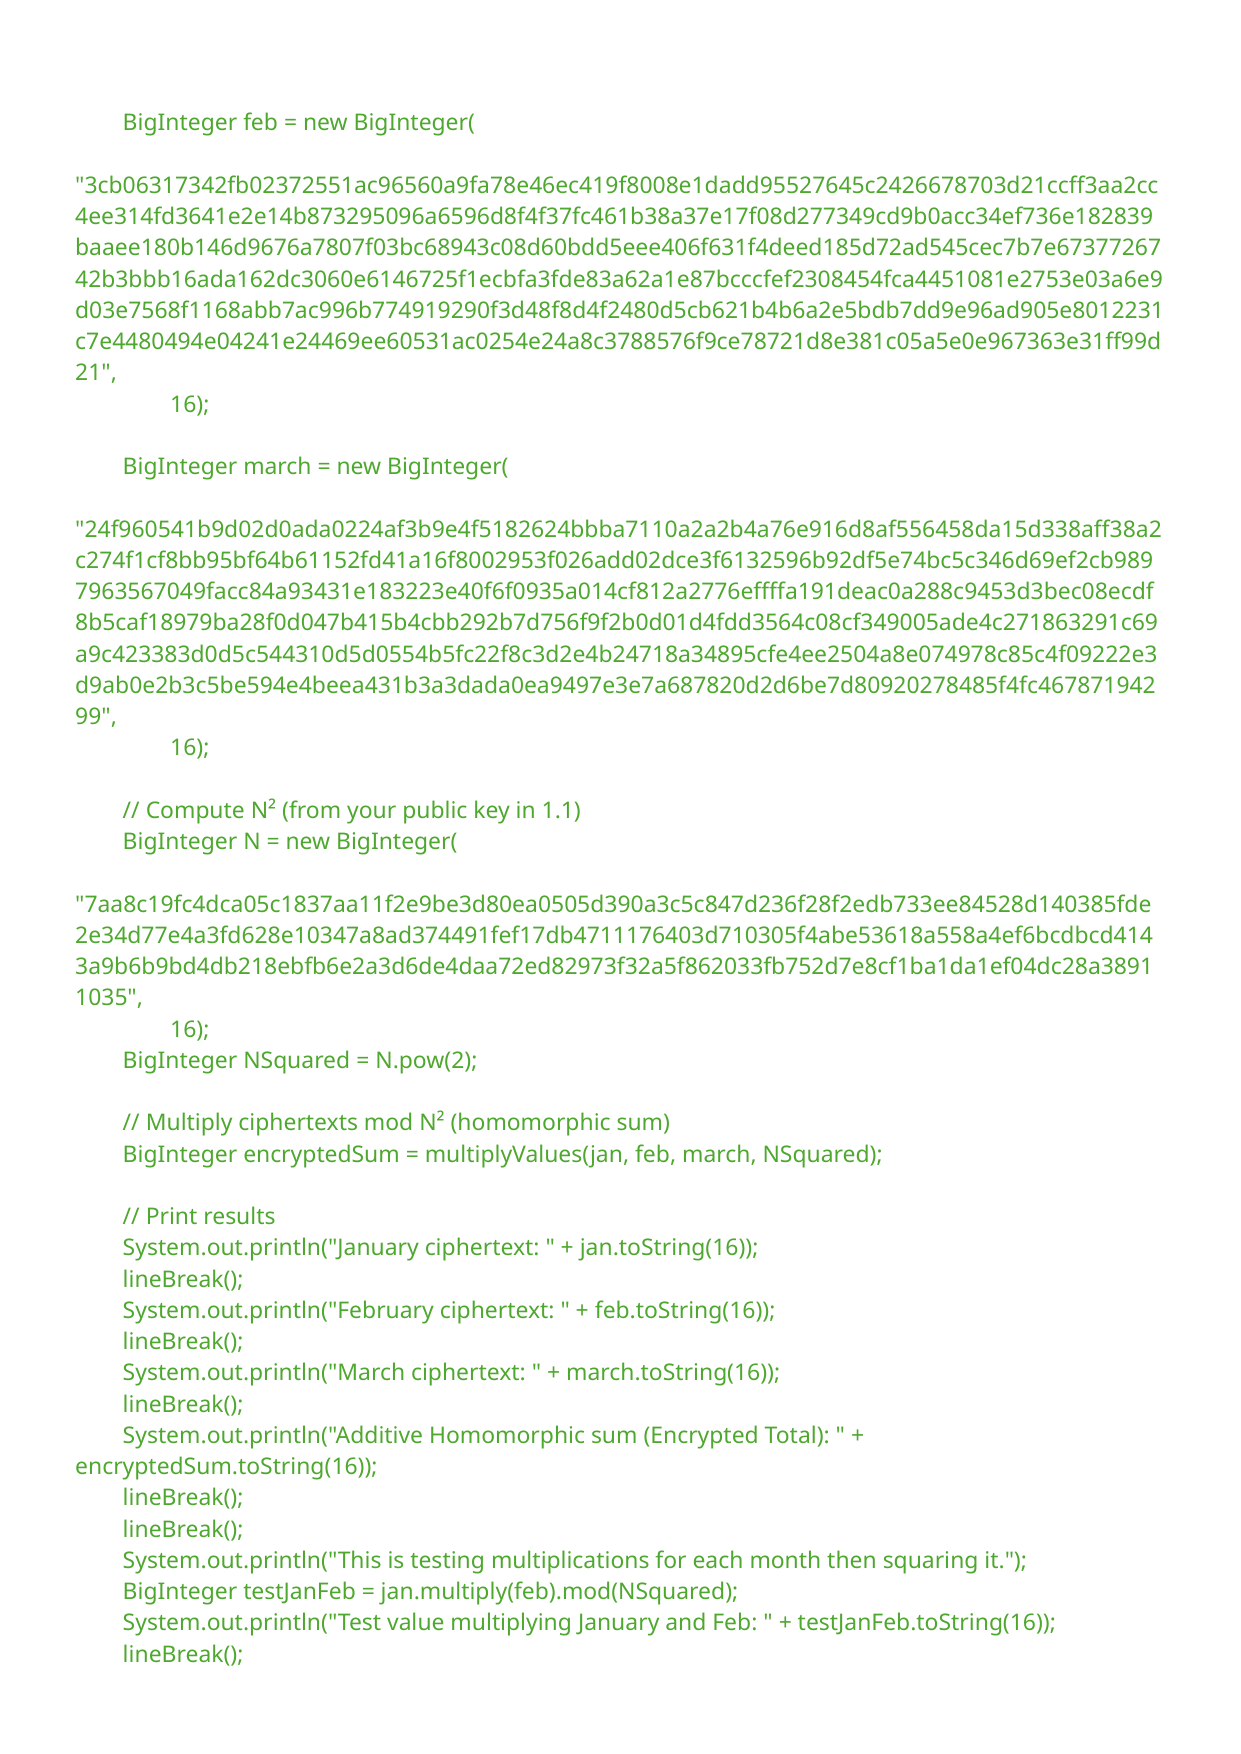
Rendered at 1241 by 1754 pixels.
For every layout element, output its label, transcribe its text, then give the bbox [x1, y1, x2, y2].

text System.out.println("March ciphertext: " + march.toString(16)); [75, 1356, 1165, 1387]
text BigInteger feb = new BigInteger( [75, 106, 1165, 137]
text // Multiply ciphertexts mod N² (homomorphic sum) [75, 1106, 1165, 1137]
text 16); [75, 1012, 1165, 1044]
text 16); [75, 731, 1165, 762]
text lineBreak(); [75, 1637, 1165, 1669]
text lineBreak(); [75, 1387, 1165, 1419]
text lineBreak(); [75, 1512, 1165, 1544]
text System.out.println("January ciphertext: " + jan.toString(16)); [75, 1231, 1165, 1262]
text BigInteger testJanFeb = jan.multiply(feb).mod(NSquared); [75, 1575, 1165, 1606]
text System.out.println("Additive Homomorphic sum (Encrypted Total): " + encryptedSum.toString(16)); [75, 1419, 1165, 1481]
text lineBreak(); [75, 1262, 1165, 1294]
text System.out.println("February ciphertext: " + feb.toString(16)); [75, 1294, 1165, 1325]
text BigInteger NSquared = N.pow(2); [75, 1044, 1165, 1075]
text // Print results [75, 1200, 1165, 1231]
text System.out.println("Test value multiplying January and Feb: " + testJanFeb.toString(16)); [75, 1606, 1165, 1637]
text "3cb06317342fb02372551ac96560a9fa78e46ec419f8008e1dadd95527645c2426678703d21ccff3aa2cc4ee314fd3641e2e14b873295096a6596d8f4f37fc461b38a37e17f08d277349cd9b0acc34ef736e182839baaee180b146d9676a7807f03bc68943c08d60bdd5eee406f631f4deed185d72ad545cec7b7e6737726742b3bbb16ada162dc3060e6146725f1ecbfa3fde83a62a1e87bcccfef2308454fca4451081e2753e03a6e9d03e7568f1168abb7ac996b774919290f3d48f8d4f2480d5cb621b4b6a2e5bdb7dd9e96ad905e8012231c7e4480494e04241e24469ee60531ac0254e24a8c3788576f9ce78721d8e381c05a5e0e967363e31ff99d21", [75, 137, 1165, 387]
text lineBreak(); [75, 1481, 1165, 1512]
text BigInteger march = new BigInteger( [75, 450, 1165, 481]
text // Compute N² (from your public key in 1.1) [75, 794, 1165, 825]
text lineBreak(); [75, 1325, 1165, 1356]
text BigInteger encryptedSum = multiplyValues(jan, feb, march, NSquared); [75, 1137, 1165, 1169]
text System.out.println("This is testing multiplications for each month then squaring it."); [75, 1544, 1165, 1575]
text BigInteger N = new BigInteger( [75, 825, 1165, 856]
text "7aa8c19fc4dca05c1837aa11f2e9be3d80ea0505d390a3c5c847d236f28f2edb733ee84528d140385fde2e34d77e4a3fd628e10347a8ad374491fef17db4711176403d710305f4abe53618a558a4ef6bcdbcd4143a9b6b9bd4db218ebfb6e2a3d6de4daa72ed82973f32a5f862033fb752d7e8cf1ba1da1ef04dc28a38911035", [75, 856, 1165, 1012]
text "24f960541b9d02d0ada0224af3b9e4f5182624bbba7110a2a2b4a76e916d8af556458da15d338aff38a2c274f1cf8bb95bf64b61152fd41a16f8002953f026add02dce3f6132596b92df5e74bc5c346d69ef2cb9897963567049facc84a93431e183223e40f6f0935a014cf812a2776effffa191deac0a288c9453d3bec08ecdf8b5caf18979ba28f0d047b415b4cbb292b7d756f9f2b0d01d4fdd3564c08cf349005ade4c271863291c69a9c423383d0d5c544310d5d0554b5fc22f8c3d2e4b24718a34895cfe4ee2504a8e074978c85c4f09222e3d9ab0e2b3c5be594e4beea431b3a3dada0ea9497e3e7a687820d2d6be7d80920278485f4fc46787194299", [75, 481, 1165, 731]
text 16); [75, 387, 1165, 419]
